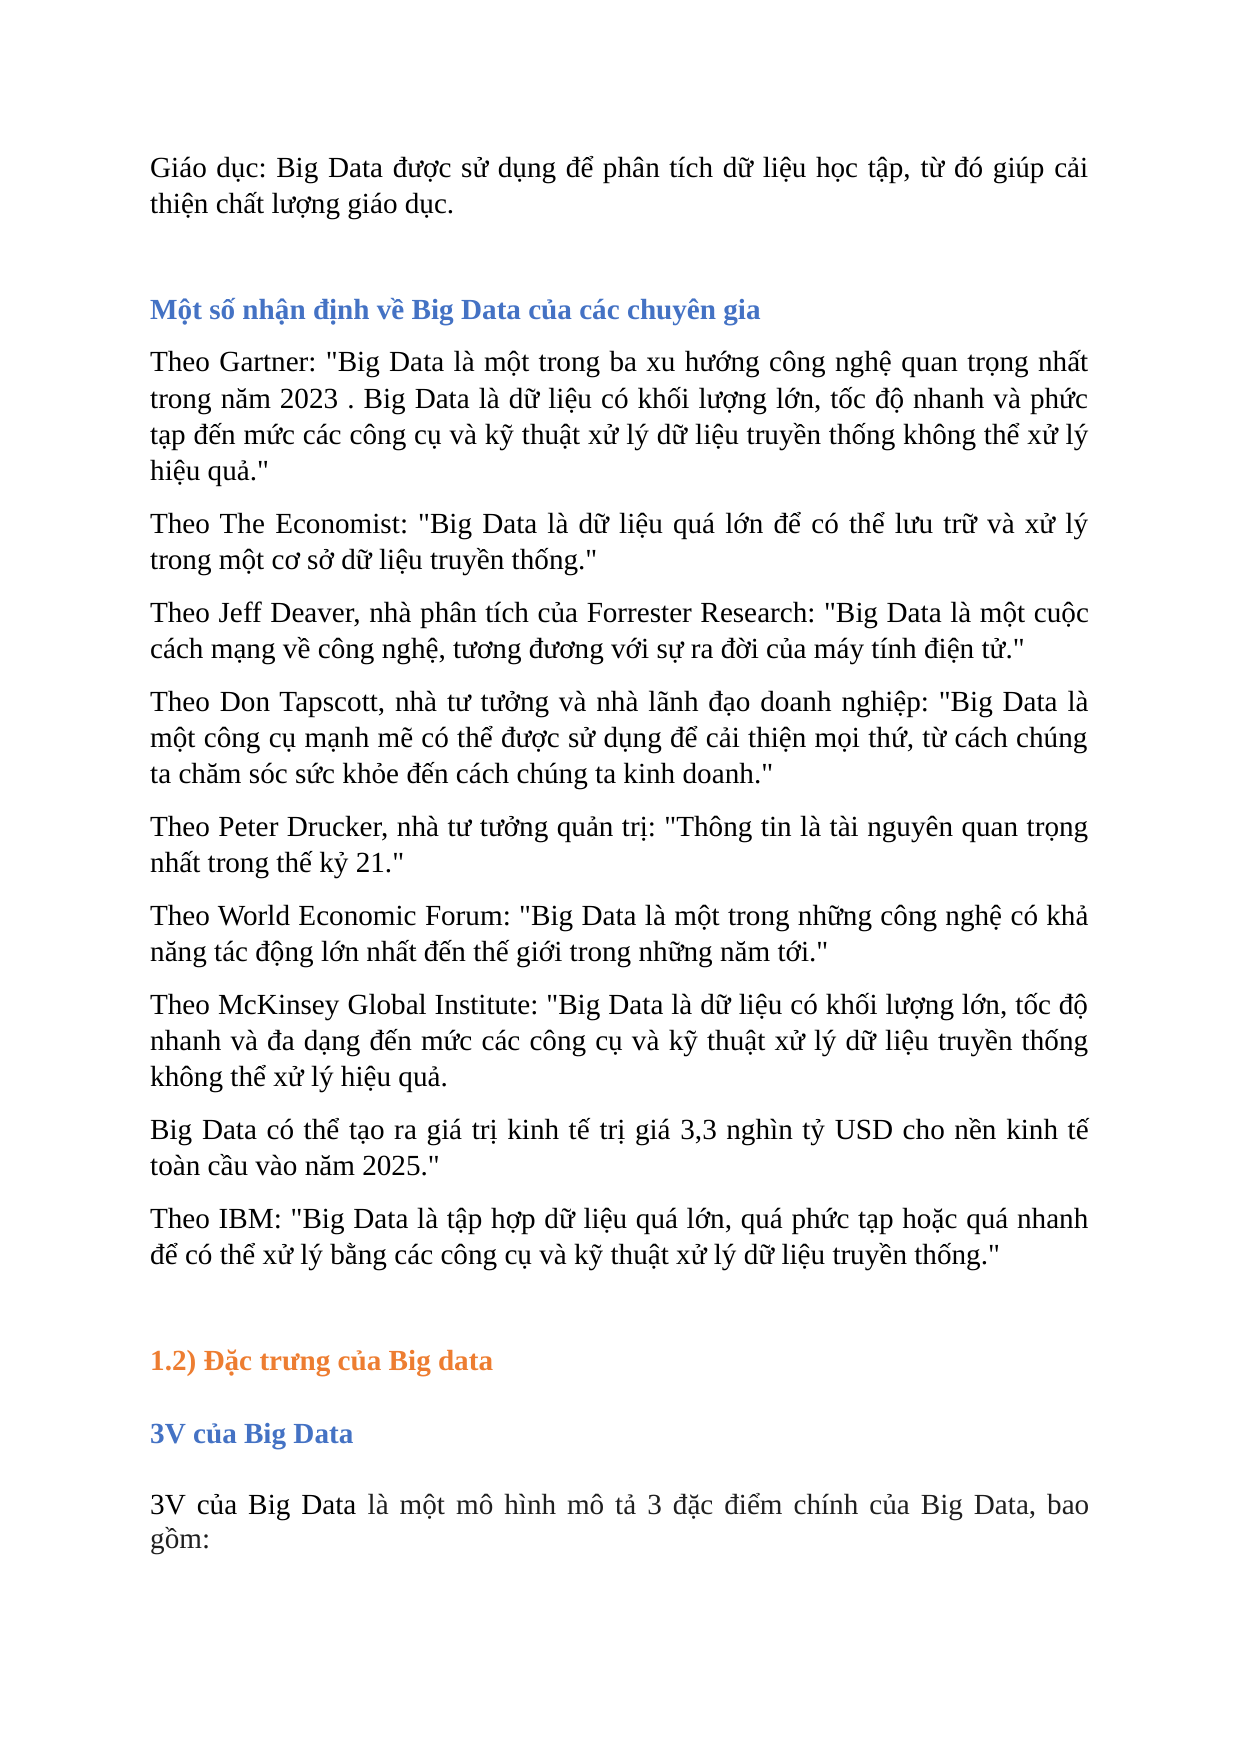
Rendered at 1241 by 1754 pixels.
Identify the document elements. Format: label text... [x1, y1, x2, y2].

text Một số nhận định về Big Data của các chuyên gia [150, 292, 1090, 325]
text 3V của Big Data [150, 1416, 1090, 1450]
text Theo The Economist: "Big Data là dữ liệu quá lớn để có thể lưu trữ và xử lý trong một cơ sở dữ liệu truyền thống." [150, 506, 1090, 576]
text Big Data có thể tạo ra giá trị kinh tế trị giá 3,3 nghìn tỷ USD cho nền kinh tế toàn cầu vào năm 2025." [150, 1112, 1090, 1182]
text Giáo dục: Big Data được sử dụng để phân tích dữ liệu học tập, từ đó giúp cải thiện chất lượng giáo dục. [150, 150, 1090, 220]
text Theo World Economic Forum: "Big Data là một trong những công nghệ có khả năng tác động lớn nhất đến thế giới trong những năm tới." [150, 898, 1090, 967]
text 3V của Big Data là một mô hình mô tả 3 đặc điểm chính của Big Data, bao gồm: [150, 1487, 1090, 1554]
text Theo McKinsey Global Institute: "Big Data là dữ liệu có khối lượng lớn, tốc độ nhanh và đa dạng đến mức các công cụ và kỹ thuật xử lý dữ liệu truyền thống không thể xử lý hiệu quả. [150, 987, 1090, 1093]
text Theo IBM: "Big Data là tập hợp dữ liệu quá lớn, quá phức tạp hoặc quá nhanh để có thể xử lý bằng các công cụ và kỹ thuật xử lý dữ liệu truyền thống." [150, 1201, 1090, 1271]
text Theo Gartner: "Big Data là một trong ba xu hướng công nghệ quan trọng nhất trong năm 2023 . Big Data là dữ liệu có khối lượng lớn, tốc độ nhanh và phức tạp đến mức các công cụ và kỹ thuật xử lý dữ liệu truyền thống không thể xử lý hiệu quả." [150, 344, 1090, 487]
text Theo Don Tapscott, nhà tư tưởng và nhà lãnh đạo doanh nghiệp: "Big Data là một công cụ mạnh mẽ có thể được sử dụng để cải thiện mọi thứ, từ cách chúng ta chăm sóc sức khỏe đến cách chúng ta kinh doanh." [150, 684, 1090, 789]
text 1.2) Đặc trưng của Big data [150, 1343, 1090, 1376]
text Theo Peter Drucker, nhà tư tưởng quản trị: "Thông tin là tài nguyên quan trọng nhất trong thế kỷ 21." [150, 809, 1090, 878]
text Theo Jeff Deaver, nhà phân tích của Forrester Research: "Big Data là một cuộc cách mạng về công nghệ, tương đương với sự ra đời của máy tính điện tử." [150, 595, 1090, 664]
